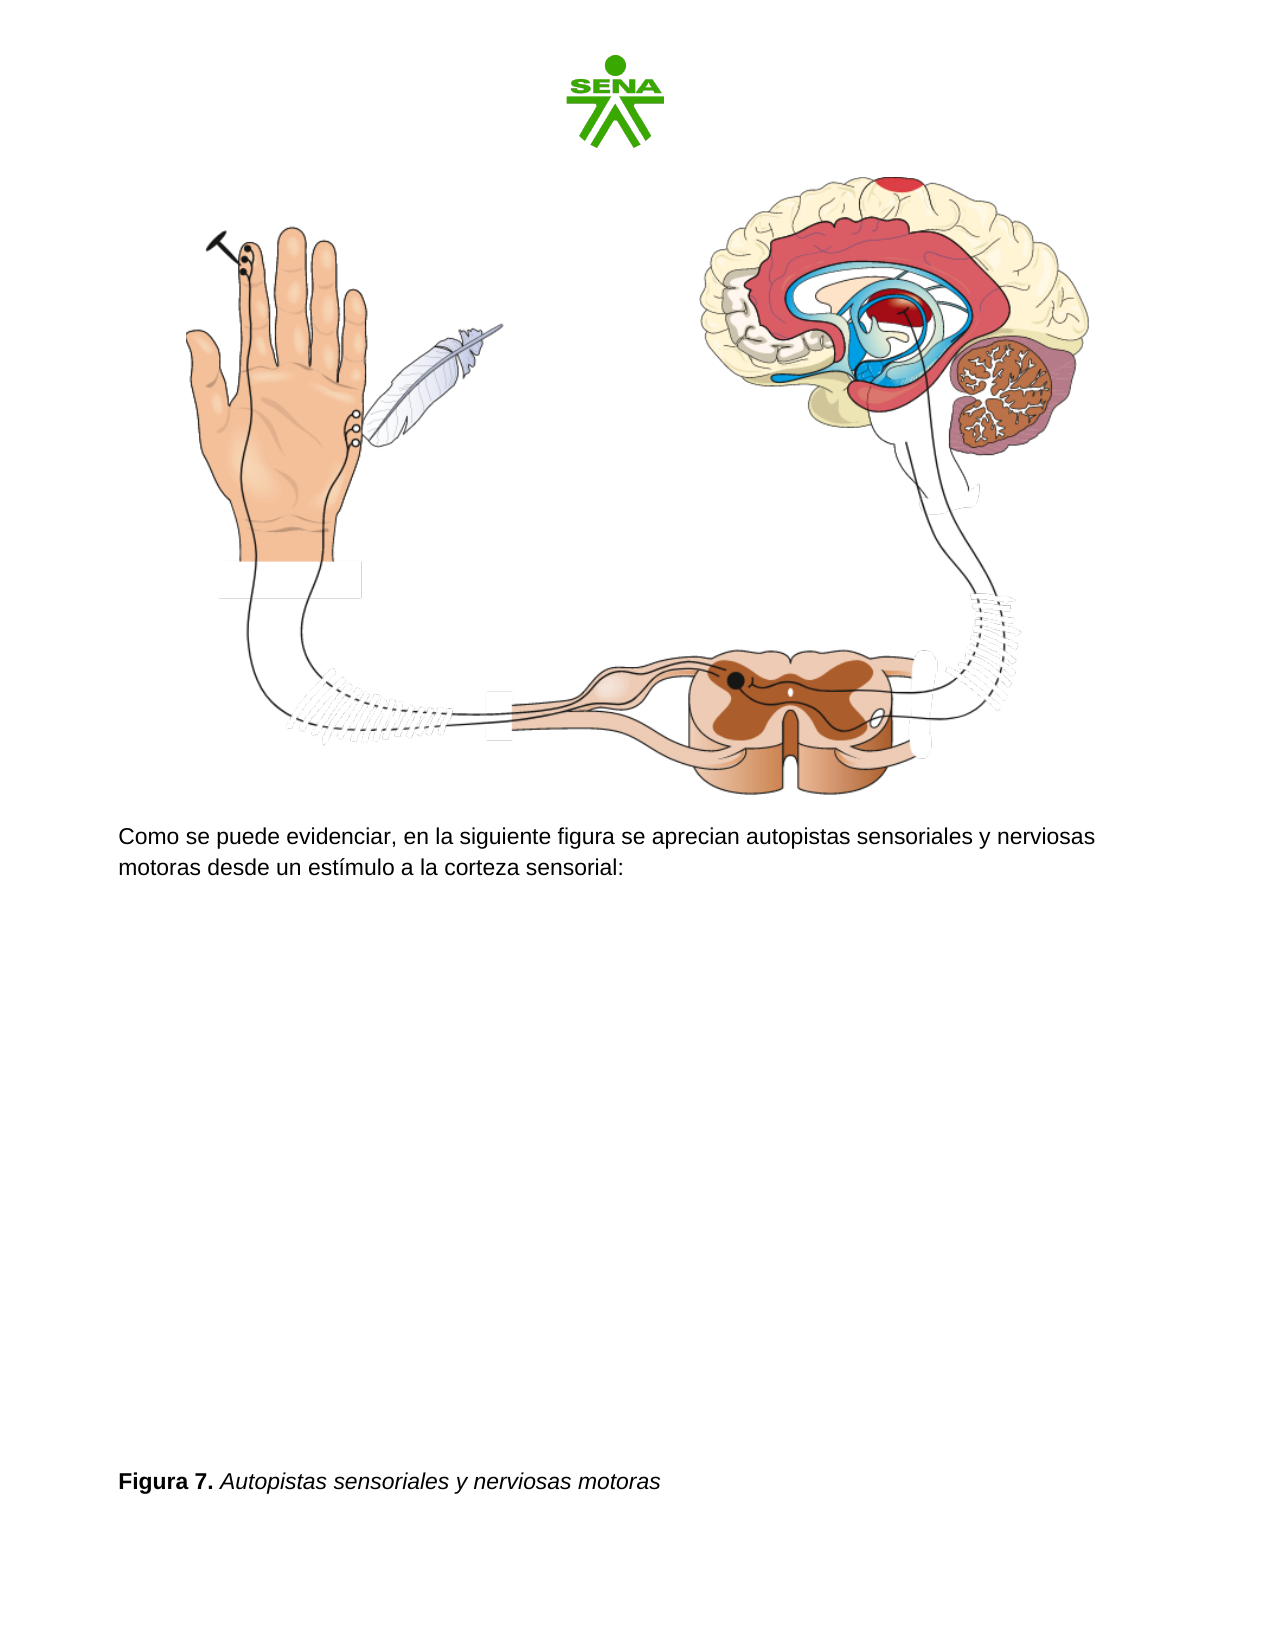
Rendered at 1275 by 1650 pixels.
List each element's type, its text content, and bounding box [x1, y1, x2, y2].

picture [566, 55, 664, 148]
text Como se puede evidenciar, en la siguiente figura se aprecian autopistas sensoriales y nerviosas motoras desde un estímulo a la corteza sensorial: [118, 823, 1157, 880]
text Figura 7. Autopistas sensoriales y nerviosas motoras [118, 1468, 1157, 1494]
